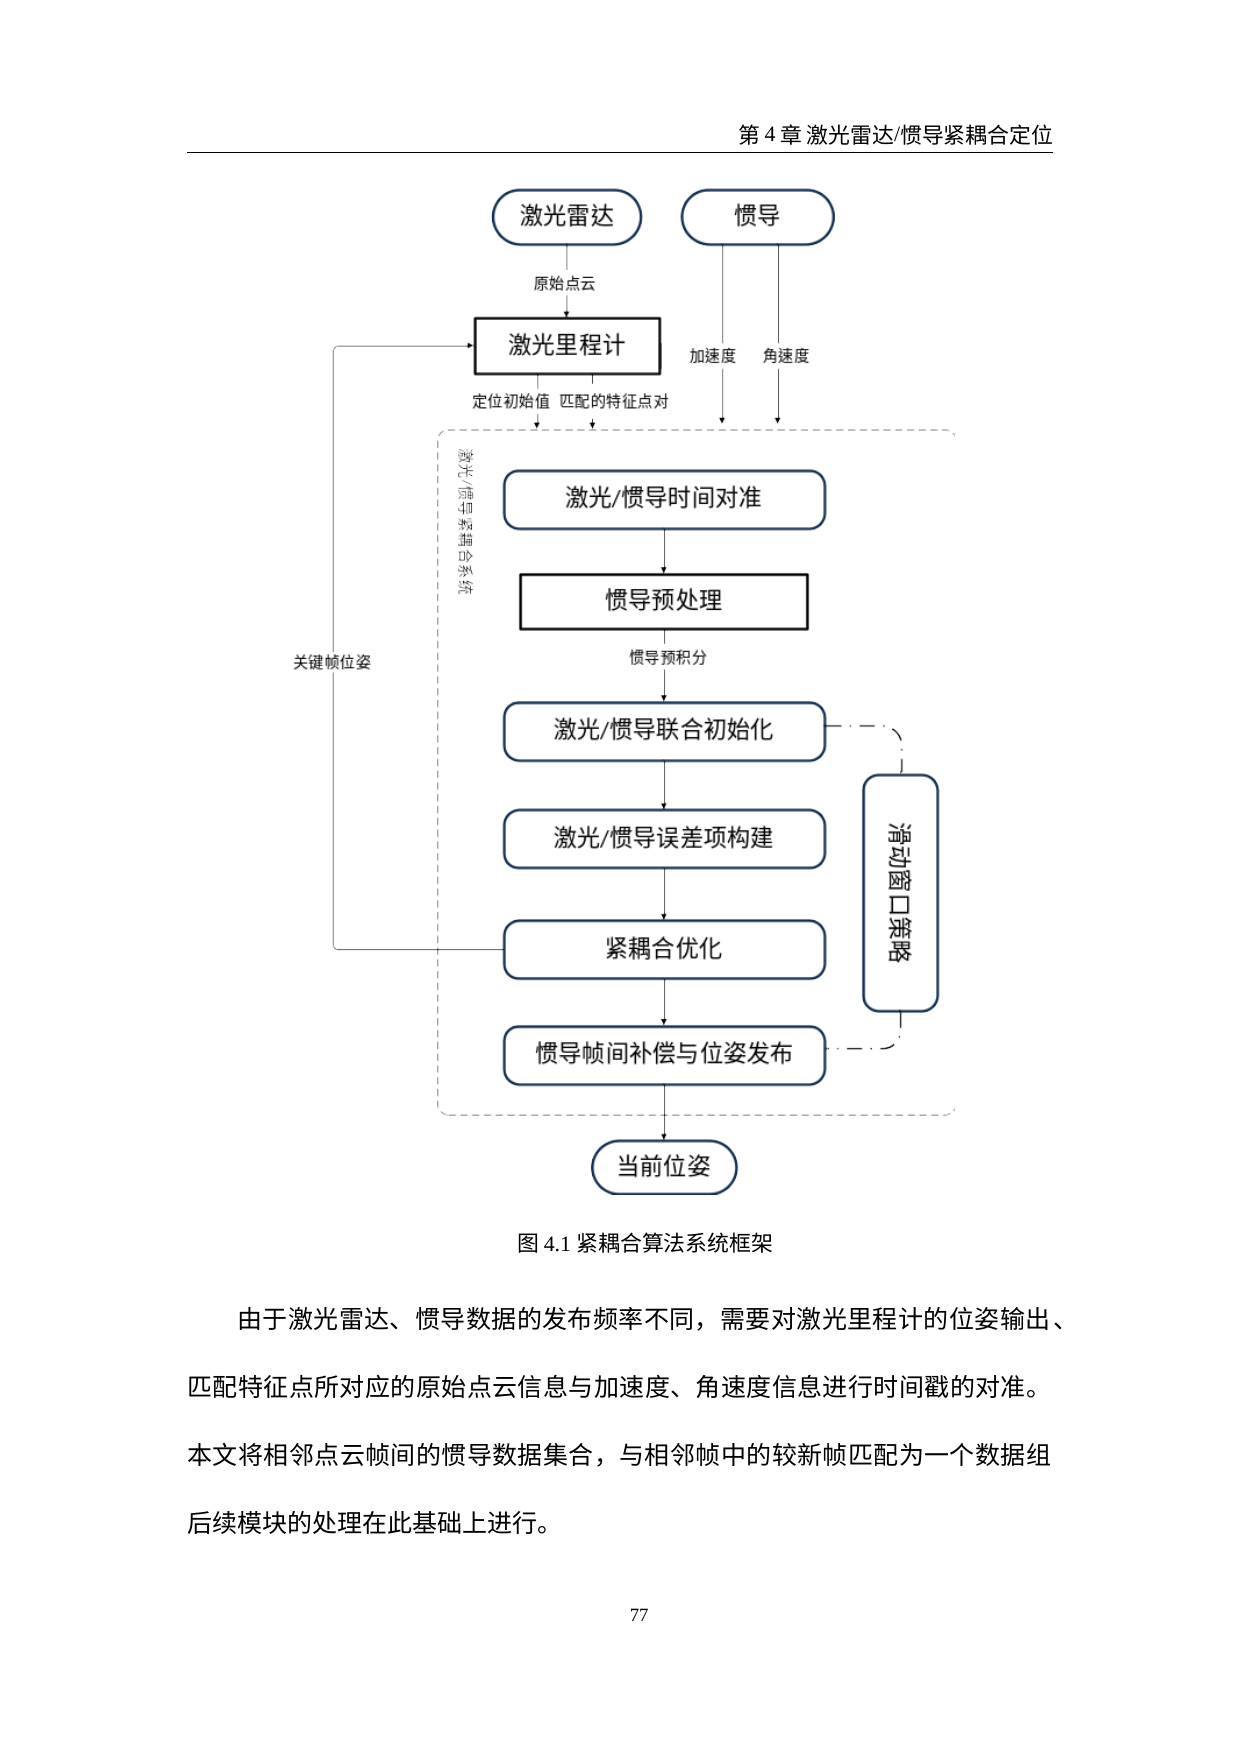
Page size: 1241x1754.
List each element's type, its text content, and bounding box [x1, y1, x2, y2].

text 图4.1 紧耦合算法系统框架 [187, 1225, 1053, 1259]
text 由于激光雷达、惯导数据的发布频率不同，需要对激光里程计的位姿输出、匹配特征点所对应的原始点云信息与加速度、角速度信息进行时间戳的对准。本文将相邻点云帧间的惯导数据集合，与相邻帧中的较新帧匹配为一个数据组，后续模块的处理在此基础上进行。 [187, 1284, 1053, 1555]
